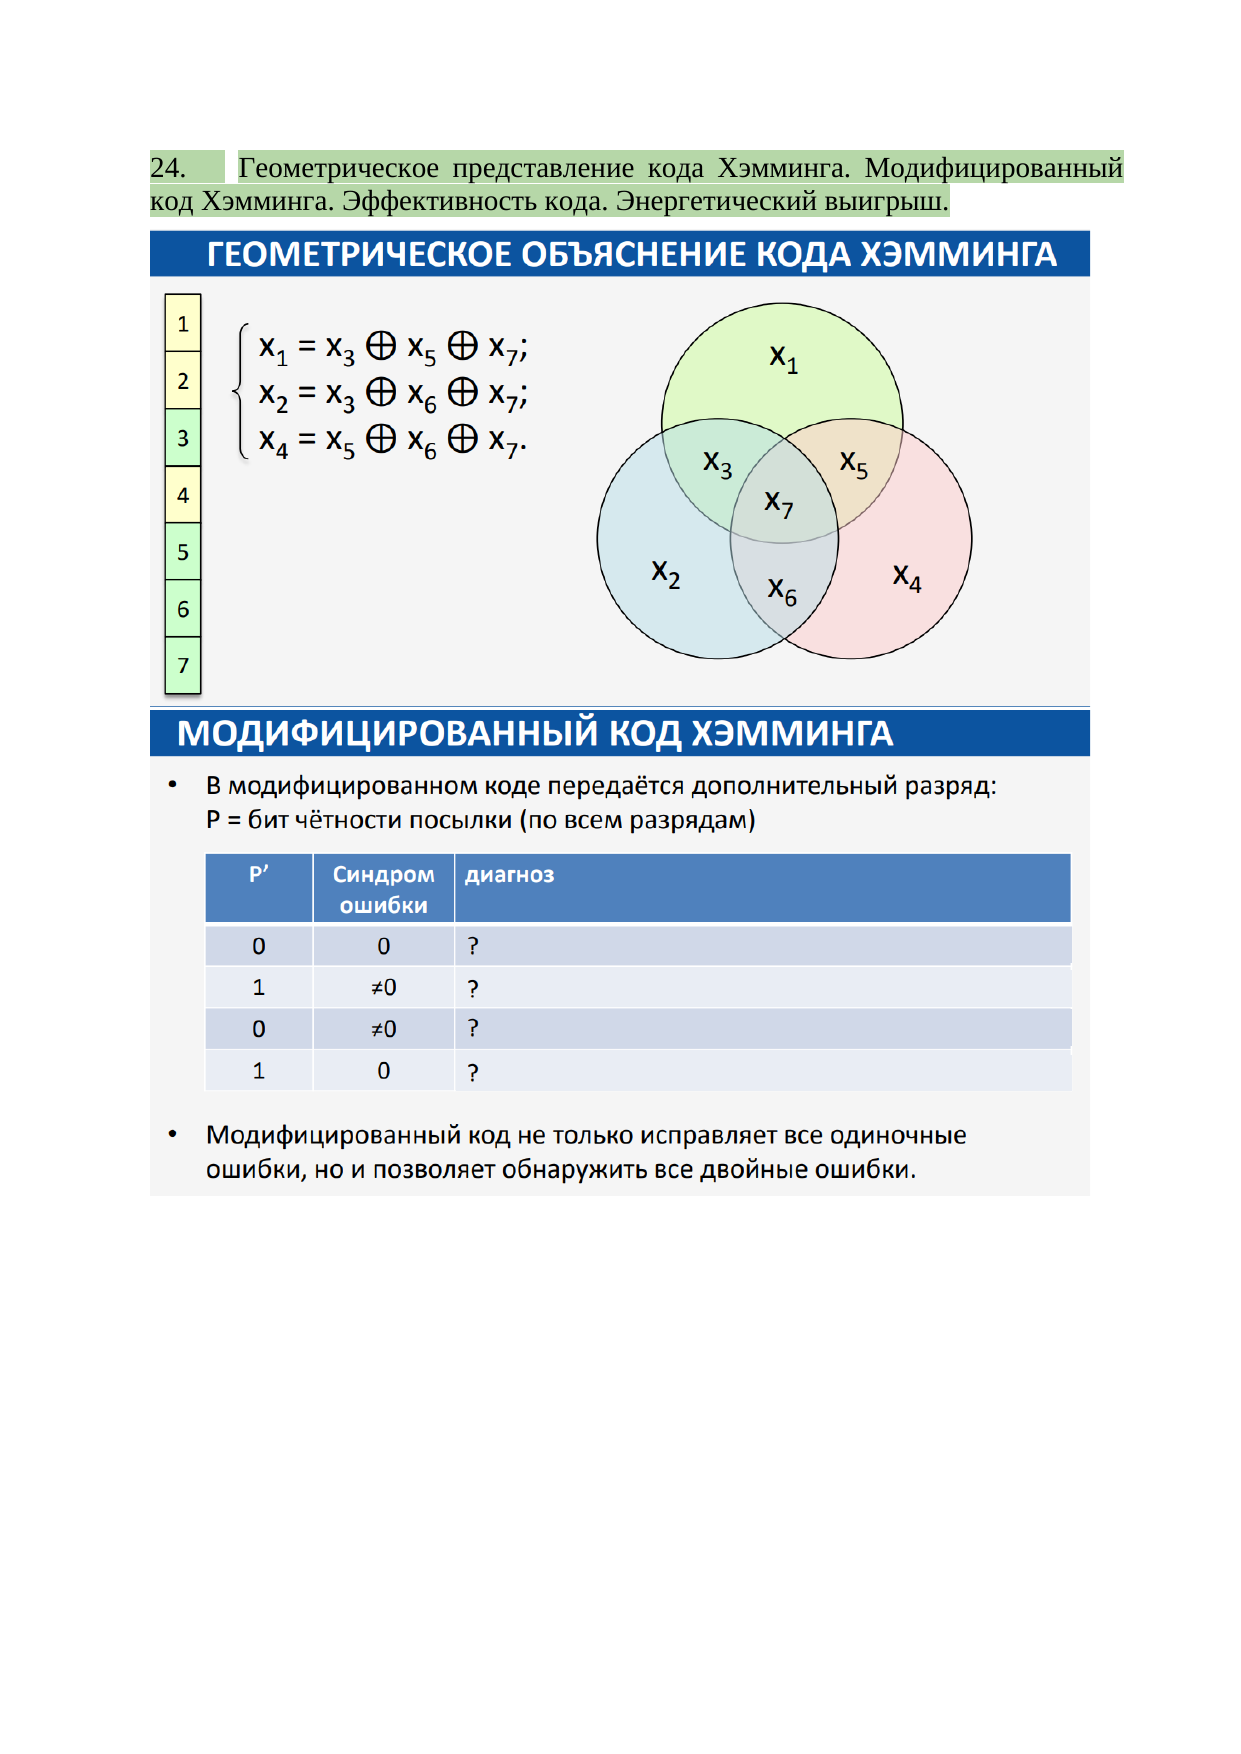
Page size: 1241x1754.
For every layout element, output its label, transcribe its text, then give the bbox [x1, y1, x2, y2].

subtitle Геометрическое представление кода Хэмминга. Модифицированный код Хэмминга. Эффективность кода. Энергетический выигрыш. [150, 150, 1124, 217]
picture [150, 229, 1091, 707]
picture [150, 710, 1091, 1196]
